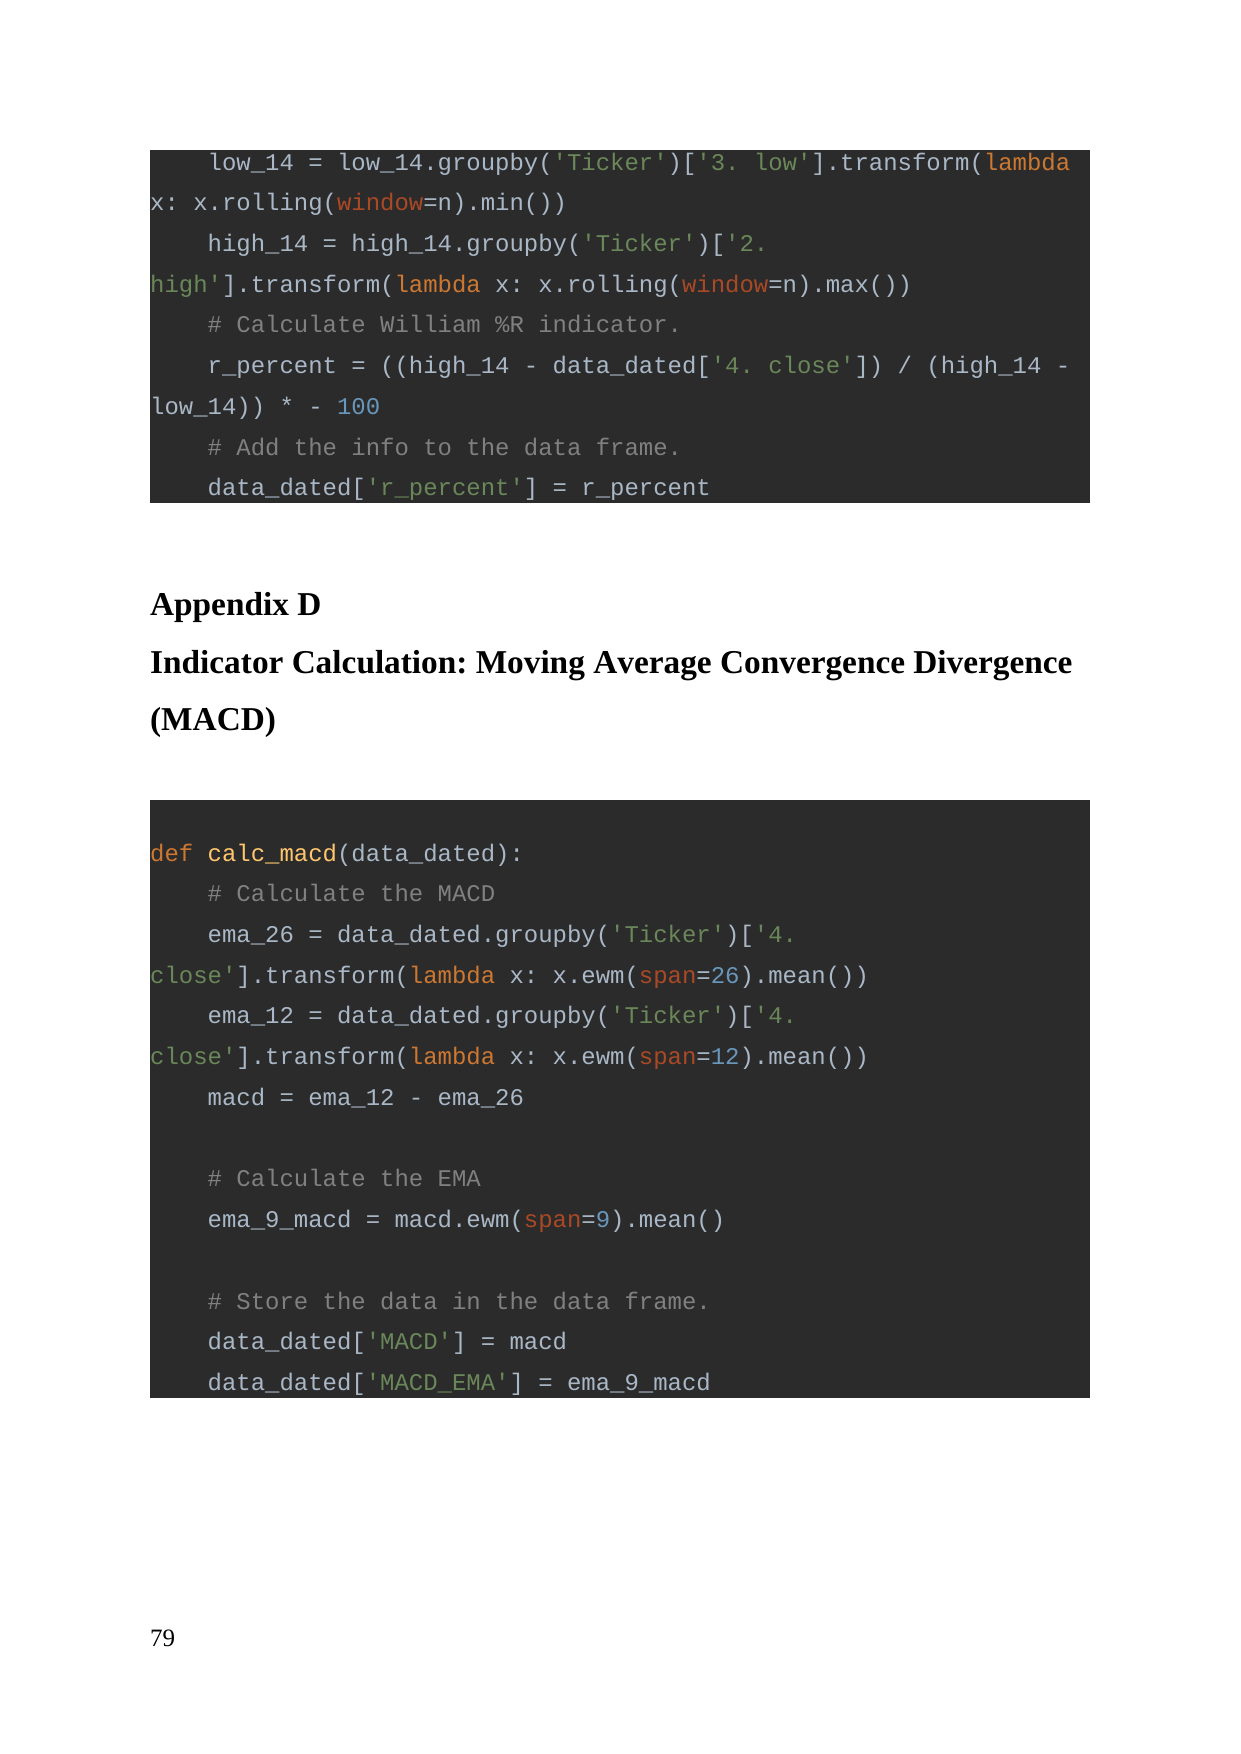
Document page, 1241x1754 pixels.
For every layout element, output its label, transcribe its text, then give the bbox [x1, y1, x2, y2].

subtitle Appendix D [150, 585, 1090, 623]
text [150, 150, 1090, 503]
text Indicator Calculation: Moving Average Convergence Divergence (MACD) [150, 642, 1090, 738]
text def calc_macd(data_dated): # Calculate the MACD ema_26 = data_dated.groupby('Ticker')['4. close'].transform(lambda x: x.ewm(span=26).mean()) ema_12 = data_dated.groupby('Ticker')['4. close'].transform(lambda x: x.ewm(span=12).mean()) macd = ema_12 - ema_26 # Calculate the EMA ema_9_macd = macd.ewm(span=9).mean() # Store the data in the data frame. data_dated['MACD'] = macd data_dated['MACD_EMA'] = ema_9_macd [150, 800, 1090, 1398]
